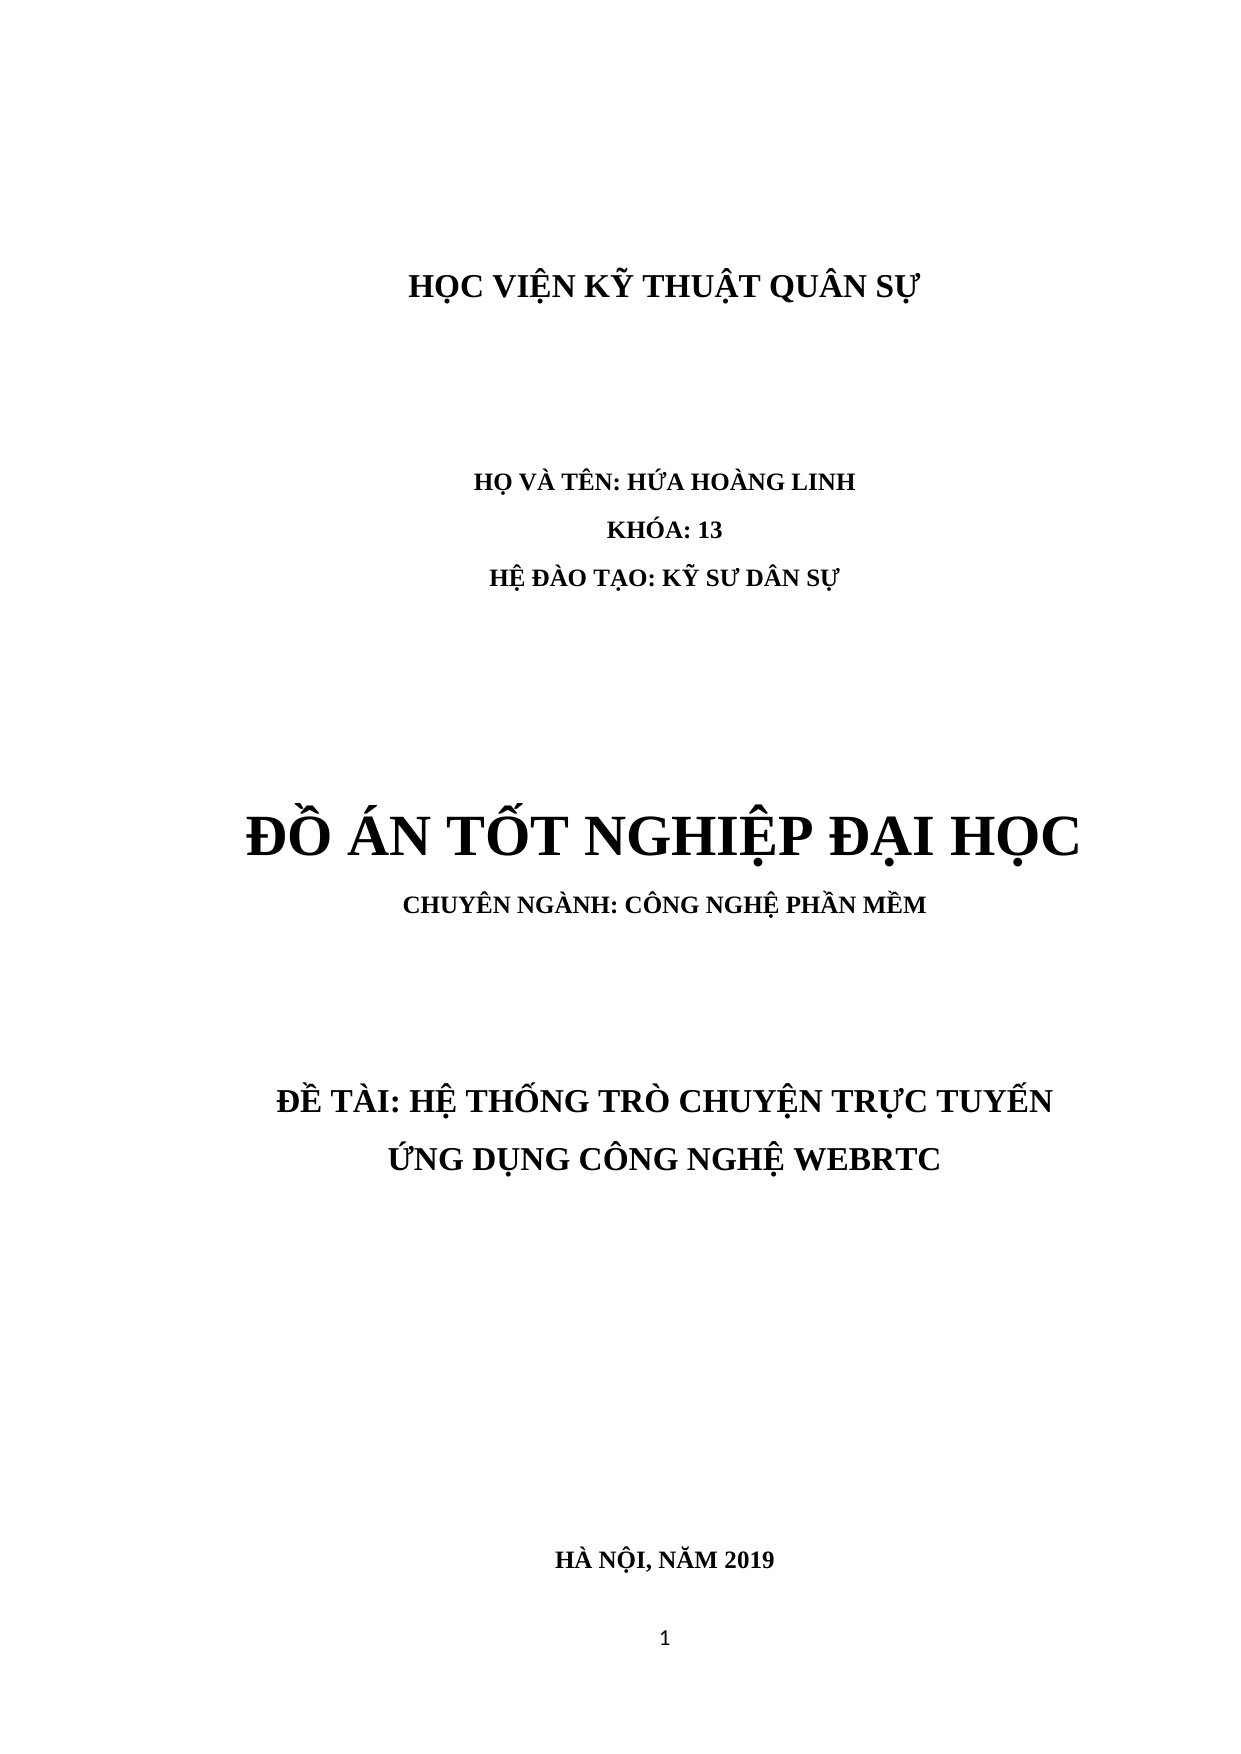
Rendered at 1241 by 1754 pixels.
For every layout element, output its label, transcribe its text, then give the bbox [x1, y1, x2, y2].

text ỨNG DỤNG CÔNG NGHỆ WEBRTC [207, 1139, 1122, 1177]
text HỌ VÀ TÊN: HỨA HOÀNG LINH [207, 467, 1122, 496]
text HỆ ĐÀO TẠO: KỸ SƯ DÂN SỰ [207, 563, 1122, 591]
text KHÓA: 13 [207, 515, 1122, 544]
text ĐỀ TÀI: HỆ THỐNG TRÒ CHUYỆN TRỰC TUYẾN [207, 1081, 1122, 1119]
text ĐỒ ÁN TỐT NGHIỆP ĐẠI HỌC [207, 801, 1122, 868]
text HÀ NỘI, NĂM 2019 [207, 1545, 1122, 1574]
text CHUYÊN NGÀNH: CÔNG NGHỆ PHẦN MỀM [207, 890, 1122, 919]
text HỌC VIỆN KỸ THUẬT QUÂN SỰ [207, 266, 1122, 304]
